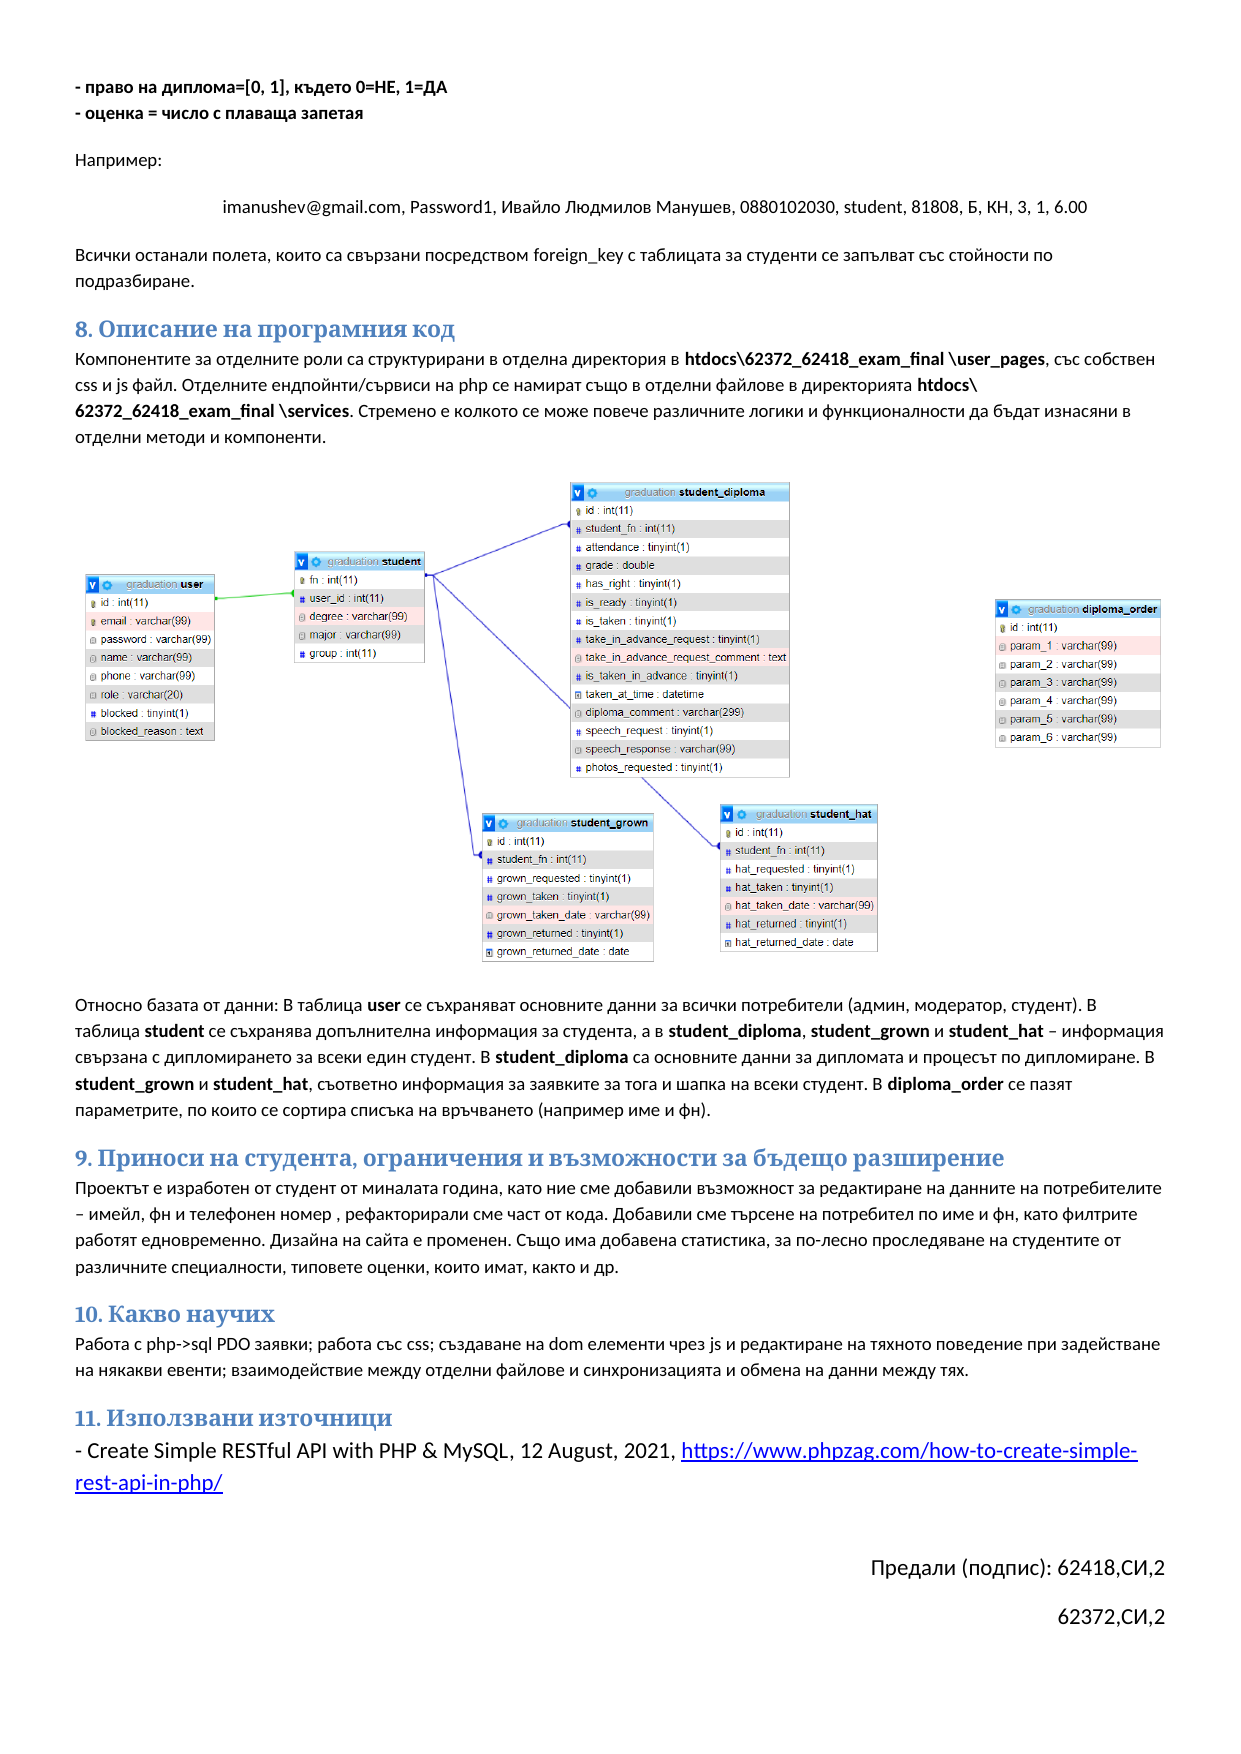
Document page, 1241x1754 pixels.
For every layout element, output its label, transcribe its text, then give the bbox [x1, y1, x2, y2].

subtitle 10. Какво научих [75, 1302, 1165, 1328]
text Предали (подпис): 62418,СИ,2 [75, 1553, 1165, 1581]
text imanushev@gmail.com, Password1, Ивайло Людмилов Манушев, 0880102030, student, 81808, Б, КН, 3, 1, 6.00 [149, 196, 1165, 219]
subtitle 8. Описание на програмния код [75, 316, 1165, 343]
subtitle 9. Приноси на студента, ограничения и възможности за бъдещо разширение [75, 1146, 1165, 1172]
text Работа с php->sql PDO заявки; работа със css; създаване на dom елементи чрез js и редактиране на тяхното поведение при задействане на някакви евенти; взаимодействие между отделни файлове и синхронизацията и обмена на данни между тях. [75, 1332, 1165, 1382]
text Проектът е изработен от студент от миналата година, като ние сме добавили възможност за редактиране на данните на потребителите – имейл, фн и телефонен номер , рефакторирали сме част от кода. Добавили сме търсене на потребител по име и фн, като филтрите работят едновременно. Дизайна на сайта е променен. Също има добавена статистика, за по-лесно проследяване на студентите от различните специалности, типовете оценки, които имат, както и др. [75, 1176, 1165, 1278]
text Относно базата от данни: В таблица user се съхраняват основните данни за всички потребители (админ, модератор, студент). В таблица student се съхранява допълнителна информация за студента, а в student_diploma, student_grown и student_hat – информация свързана с дипломирането за всеки един студент. В student_diploma са основните данни за дипломата и процесът по дипломиране. В student_grown и student_hat, съответно информация за заявките за тога и шапка на всеки студент. В diploma_order се пазят параметрите, по които се сортира списъка на връчването (например име и фн). [75, 993, 1165, 1121]
text Компонентите за отделните роли са структурирани в отделна директория в htdocs\62372_62418_exam_final \user_pages, със собствен css и js файл. Отделните ендпойнти/сървиси на php се намират също в отделни файлове в директорията htdocs\62372_62418_exam_final \services. Стремено е колкото се може повече различните логики и функционалности да бъдат изнасяни в отделни методи и компоненти. [75, 347, 1165, 449]
text 62372,СИ,2 [75, 1602, 1165, 1630]
subtitle 11. Използвани източници [75, 1406, 1165, 1432]
text - Create Simple RESTful API with PHP & MySQL, 12 August, 2021, https://www.phpzag.com/how-to-create-simple-rest-api-in-php/ [75, 1436, 1165, 1528]
text Например: [75, 148, 1165, 171]
picture [75, 472, 1166, 968]
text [75, 75, 1165, 124]
text Всички останали полета, които са свързани посредством foreign_key с таблицата за студенти се запълват със стойности по подразбиране. [75, 243, 1165, 292]
